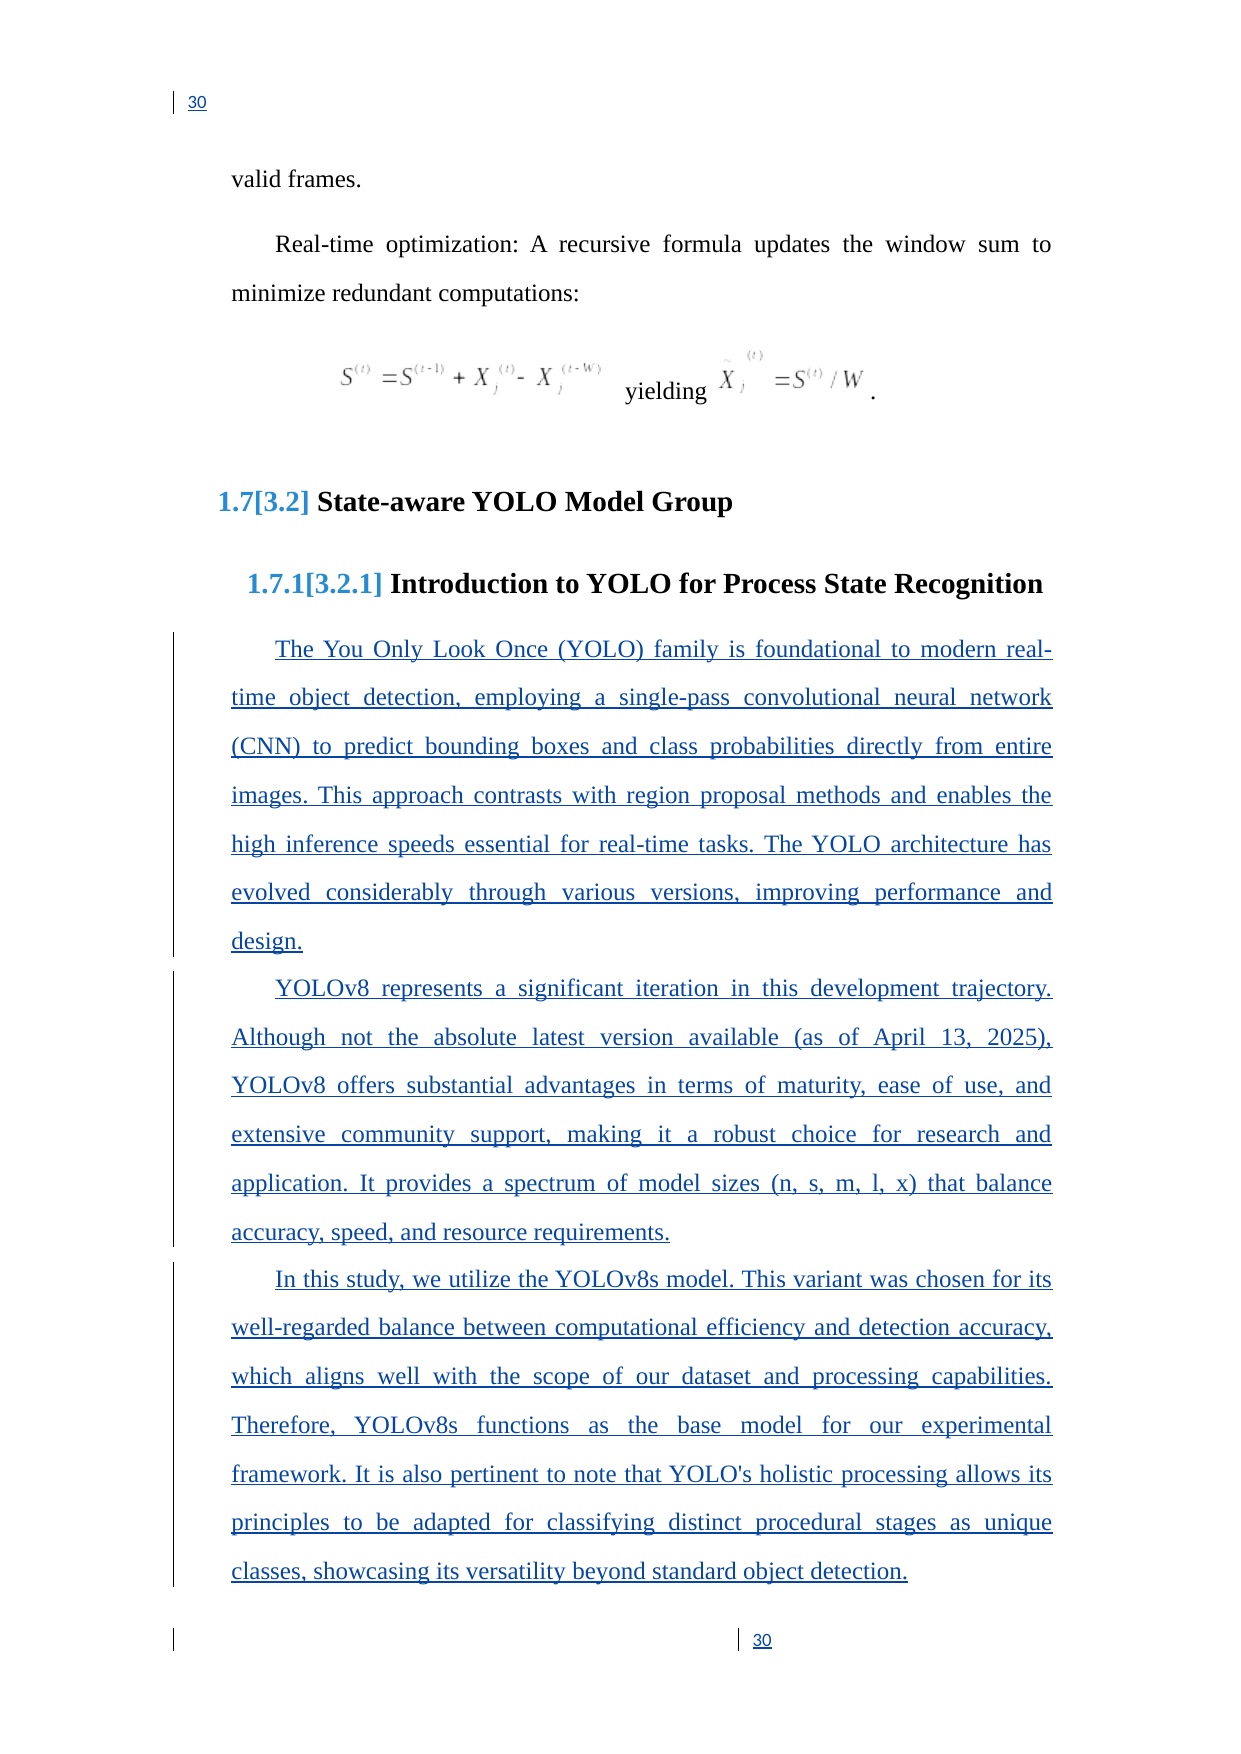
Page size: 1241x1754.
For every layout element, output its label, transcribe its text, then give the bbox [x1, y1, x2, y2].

list State-aware YOLO Model Group [187, 468, 1053, 533]
text Real-time optimization: A recursive formula updates the window sum to minimize redundant computations: [231, 228, 1053, 309]
list Introduction to YOLO for Process State Recognition [187, 550, 1053, 615]
text yielding . [231, 342, 1053, 407]
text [231, 162, 1053, 194]
